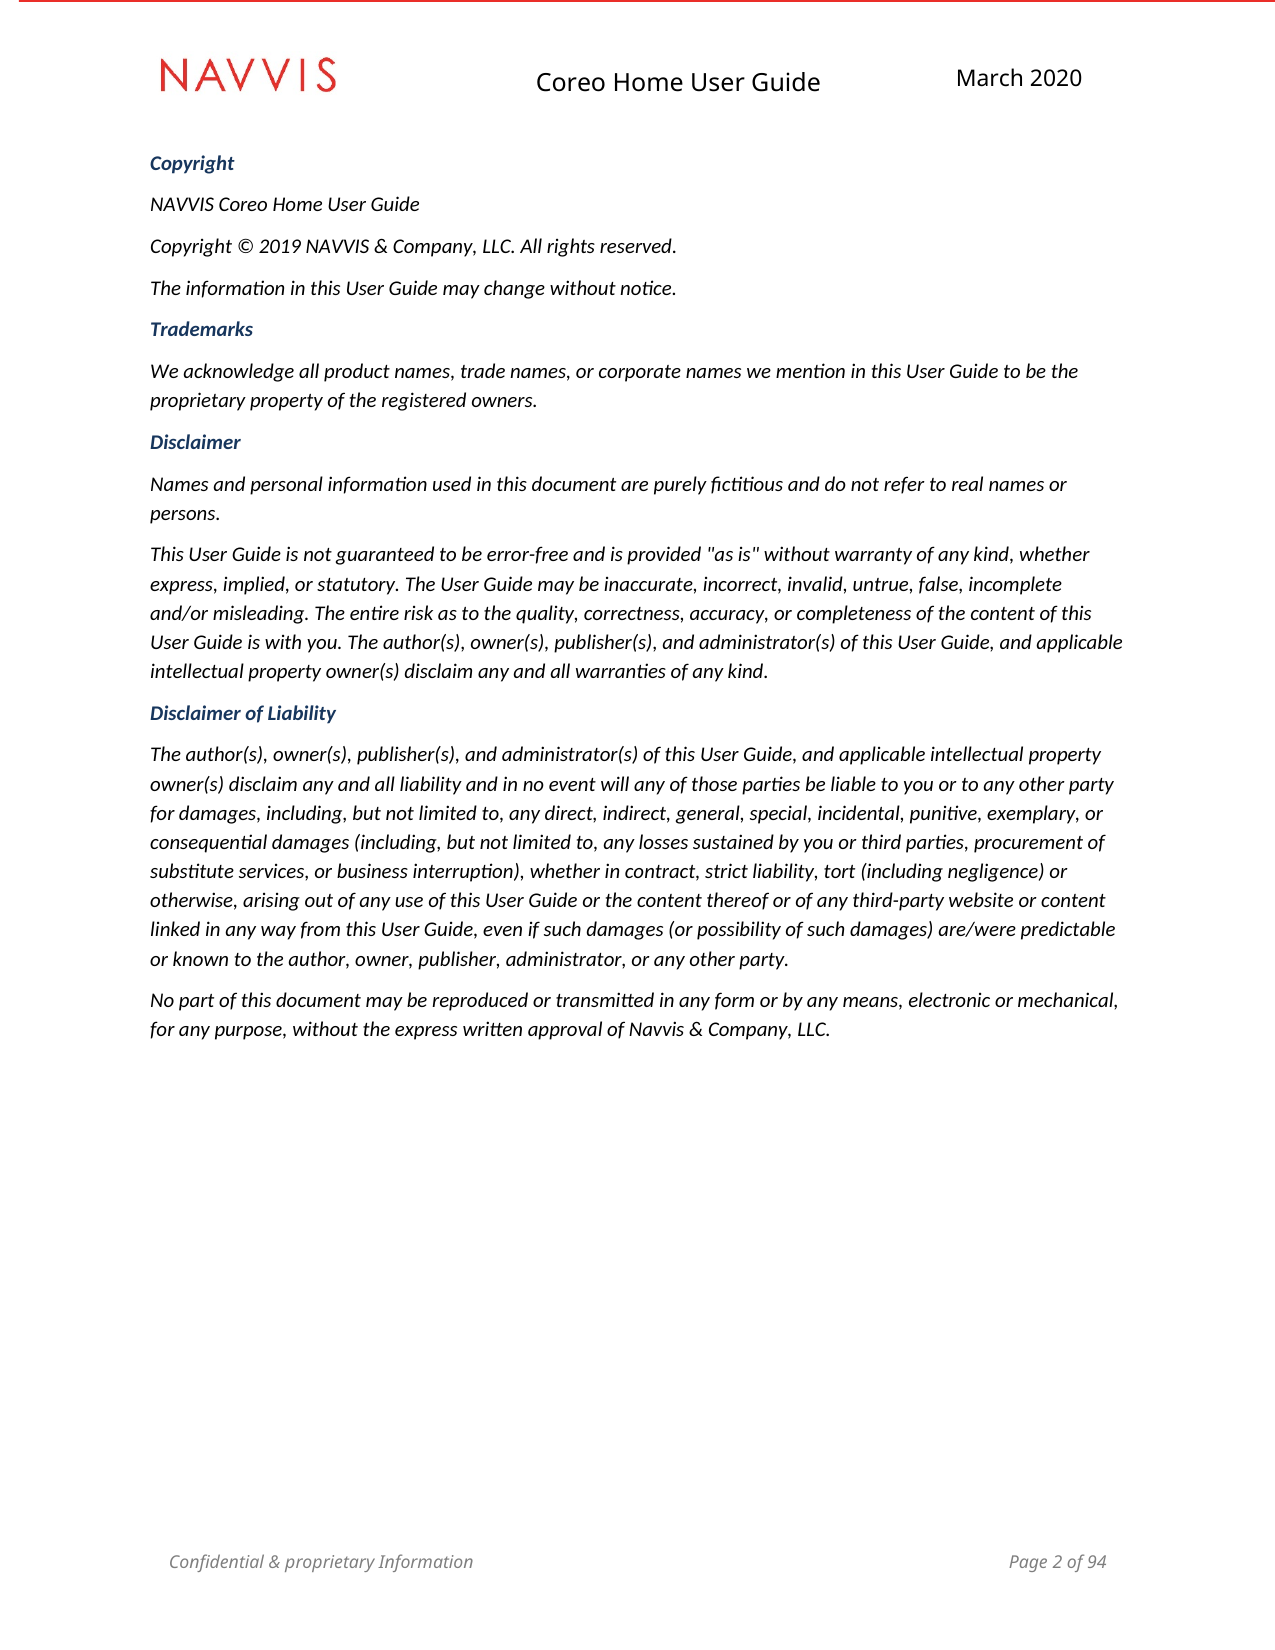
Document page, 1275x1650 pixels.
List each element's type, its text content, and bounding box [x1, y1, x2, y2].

picture [150, 51, 346, 99]
text This User Guide is not guaranteed to be error-free and is provided "as is" without warranty of any kind, whether express, implied, or statutory. The User Guide may be inaccurate, incorrect, invalid, untrue, false, incomplete and/or misleading. The entire risk as to the quality, correctness, accuracy, or completeness of the content of this User Guide is with you. The author(s), owner(s), publisher(s), and administrator(s) of this User Guide, and applicable intellectual property owner(s) disclaim any and all warranties of any kind. [150, 542, 1125, 684]
text Disclaimer [150, 429, 1125, 454]
text Copyright © 2019 NAVVIS & Company, LLC. All rights reserved. [150, 233, 1125, 259]
text The author(s), owner(s), publisher(s), and administrator(s) of this User Guide, and applicable intellectual property owner(s) disclaim any and all liability and in no event will any of those parties be liable to you or to any other party for damages, including, but not limited to, any direct, indirect, general, special, incidental, punitive, exemplary, or consequential damages (including, but not limited to, any losses sustained by you or third parties, procurement of substitute services, or business interruption), whether in contract, strict liability, tort (including negligence) or otherwise, arising out of any use of this User Guide or the content thereof or of any third-party website or content linked in any way from this User Guide, even if such damages (or possibility of such damages) are/were predictable or known to the author, owner, publisher, administrator, or any other party. [150, 742, 1125, 971]
text Copyright [150, 150, 1125, 175]
text Disclaimer of Liability [150, 700, 1125, 725]
text Names and personal information used in this document are purely fictitious and do not refer to real names or persons. [150, 471, 1125, 525]
text NAVVIS Coreo Home User Guide [150, 192, 1125, 217]
text Trademarks [150, 317, 1125, 342]
text The information in this User Guide may change without notice. [150, 275, 1125, 300]
text No part of this document may be reproduced or transmitted in any form or by any means, electronic or mechanical, for any purpose, without the express written approval of Navvis & Company, LLC. [150, 987, 1125, 1042]
text We acknowledge all product names, trade names, or corporate names we mention in this User Guide to be the proprietary property of the registered owners. [150, 358, 1125, 413]
